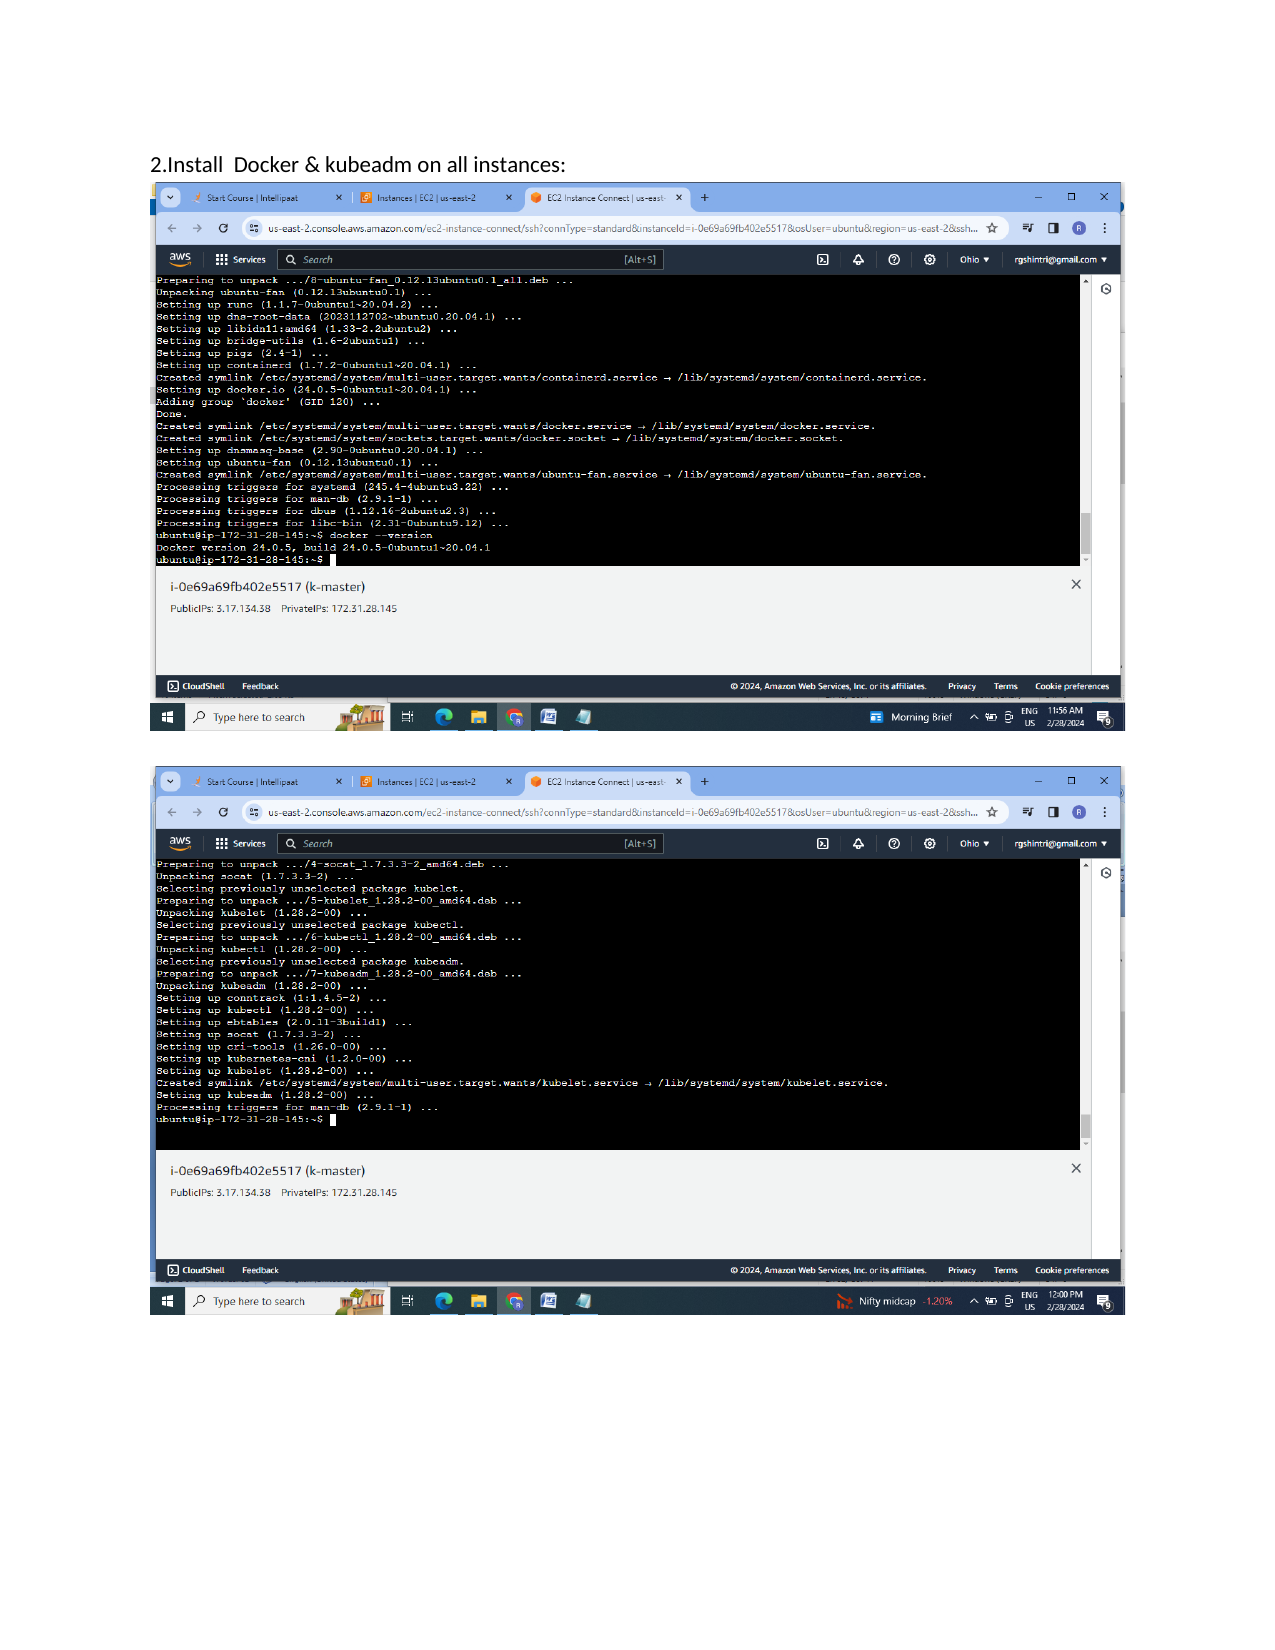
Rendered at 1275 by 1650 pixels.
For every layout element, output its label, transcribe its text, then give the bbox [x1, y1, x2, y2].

picture [150, 766, 1125, 1315]
text 2.Install Docker & kubeadm on all instances: [150, 150, 1125, 178]
picture [150, 182, 1125, 731]
